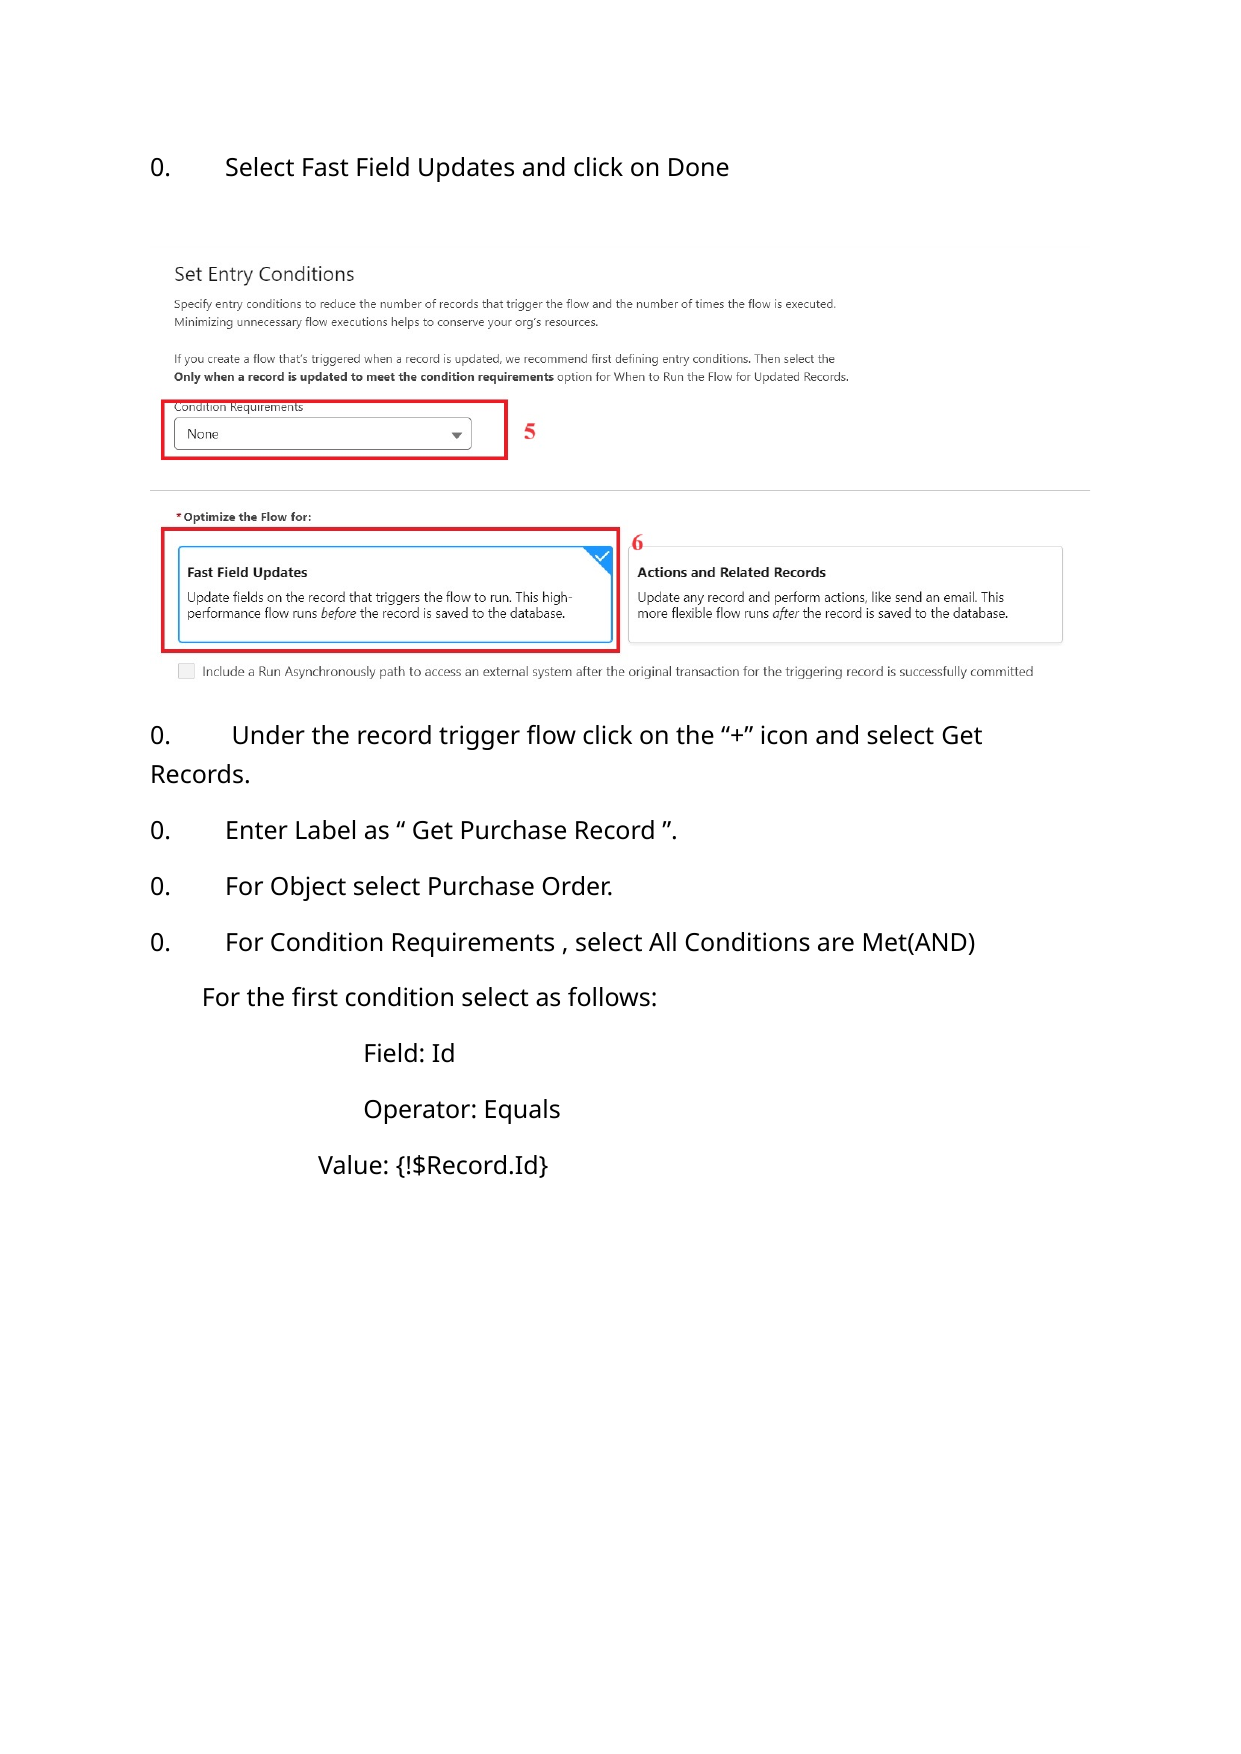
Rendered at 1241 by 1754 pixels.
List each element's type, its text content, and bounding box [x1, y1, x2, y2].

text Value: {!$Record.Id} [150, 1148, 1090, 1182]
list Enter Label as “ Get Purchase Record ”. [150, 813, 1090, 847]
text Operator: Equals [150, 1092, 1090, 1126]
list For Condition Requirements , select All Conditions are Met(AND) [150, 924, 1090, 958]
picture [150, 245, 1091, 696]
list Select Fast Field Updates and click on Done [150, 150, 1090, 184]
list Under the record trigger flow click on the “+” icon and select Get Records. [150, 718, 1090, 791]
text For the first condition select as follows: [150, 980, 1090, 1014]
list For Object select Purchase Order. [150, 868, 1090, 902]
text Field: Id [150, 1036, 1090, 1070]
